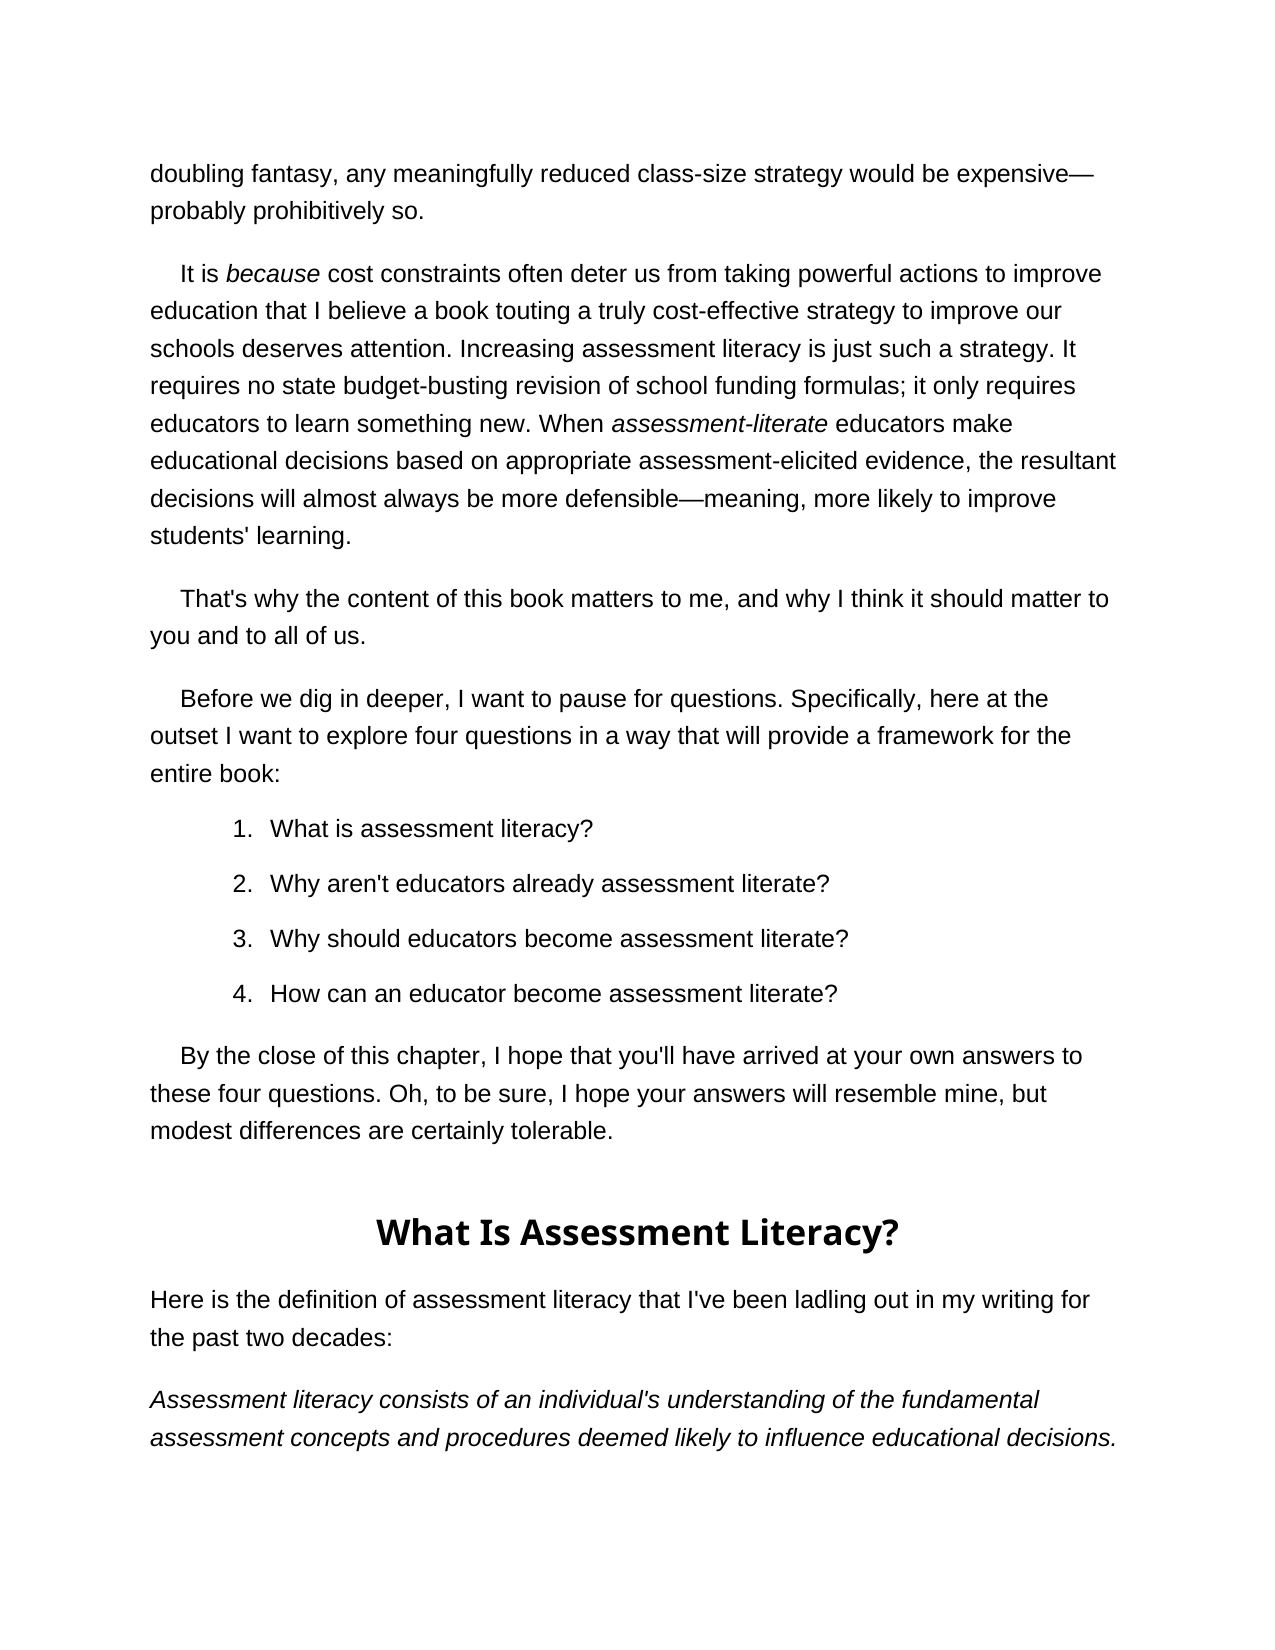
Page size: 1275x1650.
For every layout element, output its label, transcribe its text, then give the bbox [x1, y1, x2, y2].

text It is because cost constraints often deter us from taking powerful actions to improve education that I believe a book touting a truly cost-effective strategy to improve our schools deserves attention. Increasing assessment literacy is just such a strategy. It requires no state budget-busting revision of school funding formulas; it only requires educators to learn something new. When assessment-literate educators make educational decisions based on appropriate assessment-elicited evidence, the resultant decisions will almost always be more defensible—meaning, more likely to improve students' learning. [150, 250, 1125, 550]
text By the close of this chapter, I hope that you'll have arrived at your own answers to these four questions. Oh, to be sure, I hope your answers will resemble mine, but modest differences are certainly tolerable. [150, 1032, 1125, 1145]
subtitle What Is Assessment Literacy? [150, 1207, 1125, 1256]
list How can an educator become assessment literate? [232, 977, 1125, 1007]
list Why should educators become assessment literate? [232, 922, 1125, 952]
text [150, 150, 1125, 225]
list Why aren't educators already assessment literate? [232, 867, 1125, 897]
text That's why the content of this book matters to me, and why I think it should matter to you and to all of us. [150, 575, 1125, 650]
text Here is the definition of assessment literacy that I've been ladling out in my writing for the past two decades: [150, 1276, 1125, 1351]
list What is assessment literacy? [232, 812, 1125, 842]
text Assessment literacy consists of an individual's understanding of the fundamental assessment concepts and procedures deemed likely to influence educational decisions. [150, 1376, 1125, 1451]
text Before we dig in deeper, I want to pause for questions. Specifically, here at the outset I want to explore four questions in a way that will provide a framework for the entire book: [150, 675, 1125, 787]
